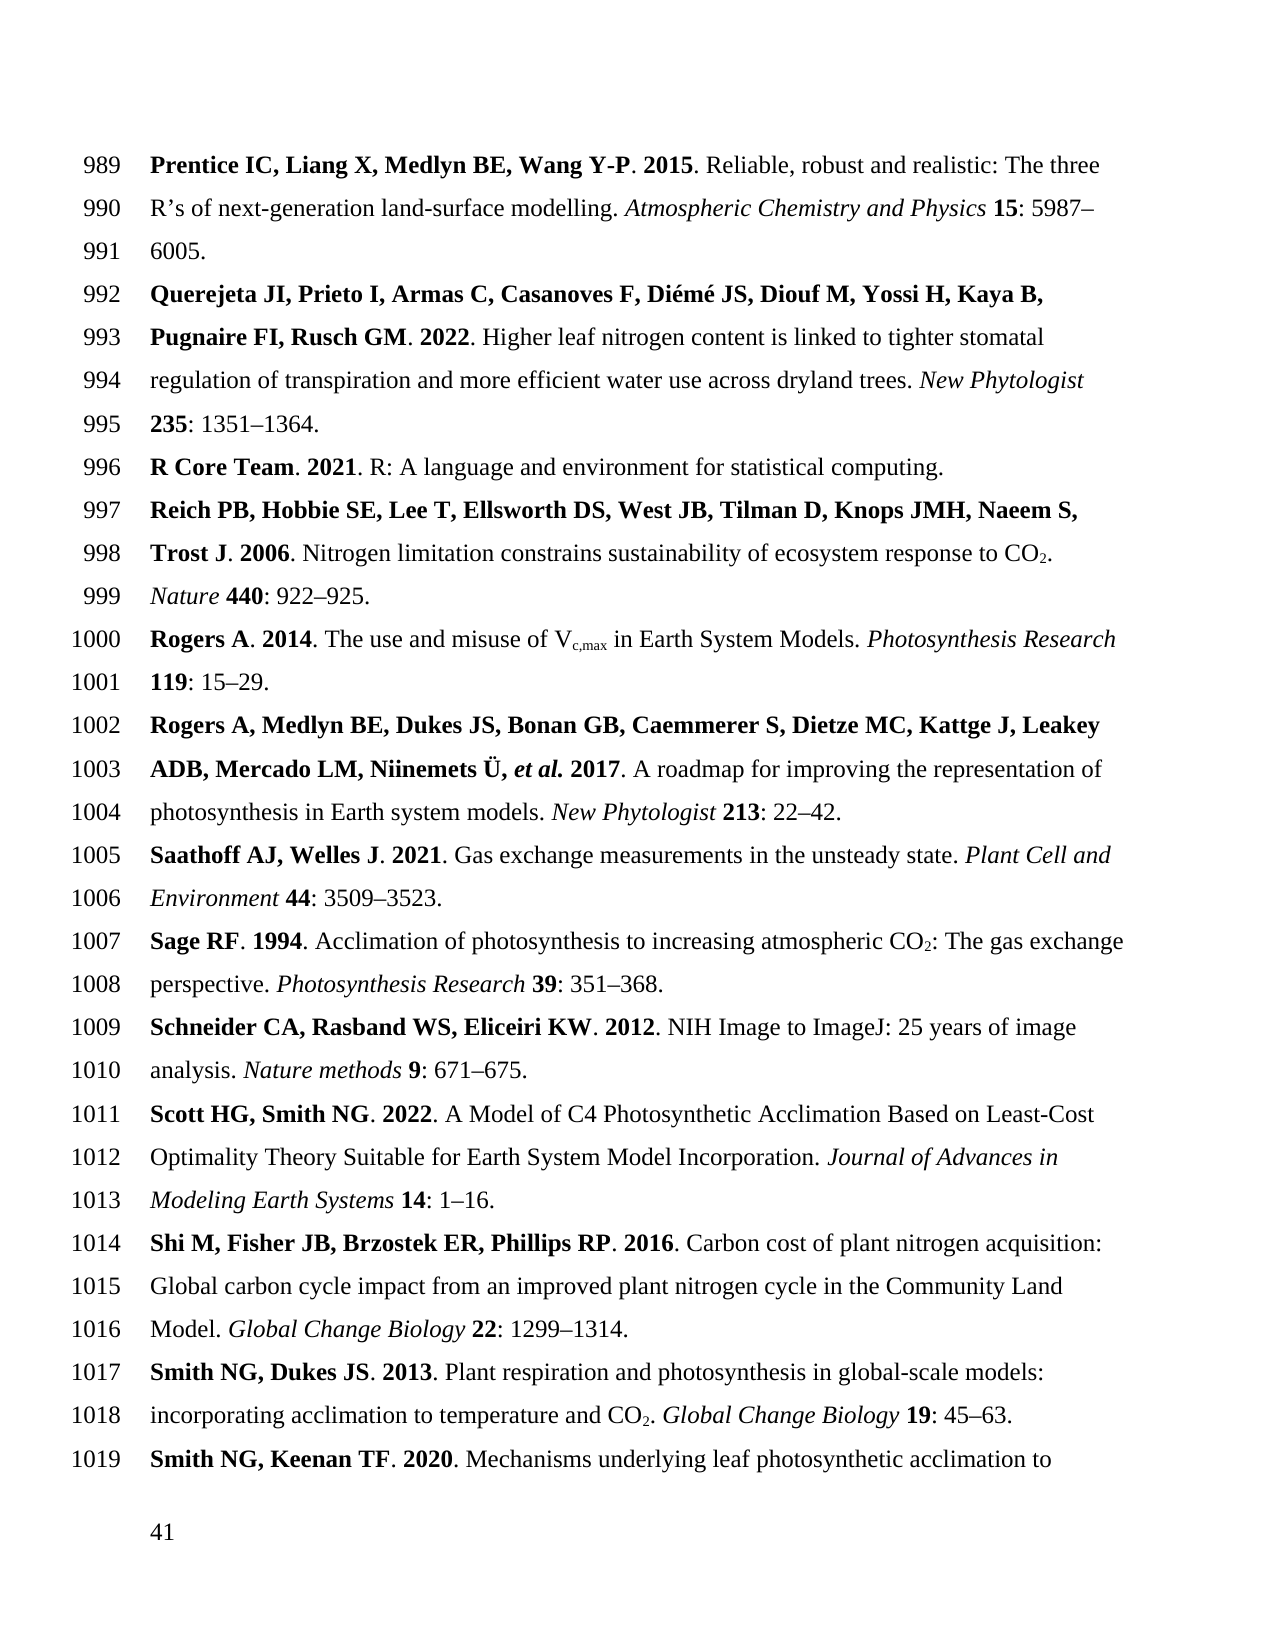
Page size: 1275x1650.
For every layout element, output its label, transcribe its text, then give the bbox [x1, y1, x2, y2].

text Scott HG, Smith NG. 2022. A Model of C4 Photosynthetic Acclimation Based on Least-Cost Optimality Theory Suitable for Earth System Model Incorporation. Journal of Advances in Modeling Earth Systems 14: 1–16. [150, 1099, 1125, 1214]
text Prentice IC, Liang X, Medlyn BE, Wang Y-P. 2015. Reliable, robust and realistic: The three R’s of next-generation land-surface modelling. Atmospheric Chemistry and Physics 15: 5987–6005. [150, 150, 1125, 265]
text Schneider CA, Rasband WS, Eliceiri KW. 2012. NIH Image to ImageJ: 25 years of image analysis. Nature methods 9: 671–675. [150, 1012, 1125, 1084]
text Sage RF. 1994. Acclimation of photosynthesis to increasing atmospheric CO2: The gas exchange perspective. Photosynthesis Research 39: 351–368. [150, 926, 1125, 998]
text R Core Team. 2021. R: A language and environment for statistical computing. [150, 452, 1125, 481]
text Shi M, Fisher JB, Brzostek ER, Phillips RP. 2016. Carbon cost of plant nitrogen acquisition: Global carbon cycle impact from an improved plant nitrogen cycle in the Community Land Model. Global Change Biology 22: 1299–1314. [150, 1228, 1125, 1343]
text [150, 1444, 1125, 1472]
text Rogers A, Medlyn BE, Dukes JS, Bonan GB, Caemmerer S, Dietze MC, Kattge J, Leakey ADB, Mercado LM, Niinemets Ü, et al. 2017. A roadmap for improving the representation of photosynthesis in Earth system models. New Phytologist 213: 22–42. [150, 711, 1125, 826]
text Rogers A. 2014. The use and misuse of Vc,max in Earth System Models. Photosynthesis Research 119: 15–29. [150, 624, 1125, 696]
text Smith NG, Dukes JS. 2013. Plant respiration and photosynthesis in global-scale models: incorporating acclimation to temperature and CO2. Global Change Biology 19: 45–63. [150, 1357, 1125, 1429]
text Querejeta JI, Prieto I, Armas C, Casanoves F, Diémé JS, Diouf M, Yossi H, Kaya B, Pugnaire FI, Rusch GM. 2022. Higher leaf nitrogen content is linked to tighter stomatal regulation of transpiration and more efficient water use across dryland trees. New Phytologist 235: 1351–1364. [150, 279, 1125, 437]
text Reich PB, Hobbie SE, Lee T, Ellsworth DS, West JB, Tilman D, Knops JMH, Naeem S, Trost J. 2006. Nitrogen limitation constrains sustainability of ecosystem response to CO2. Nature 440: 922–925. [150, 495, 1125, 610]
text Saathoff AJ, Welles J. 2021. Gas exchange measurements in the unsteady state. Plant Cell and Environment 44: 3509–3523. [150, 840, 1125, 912]
